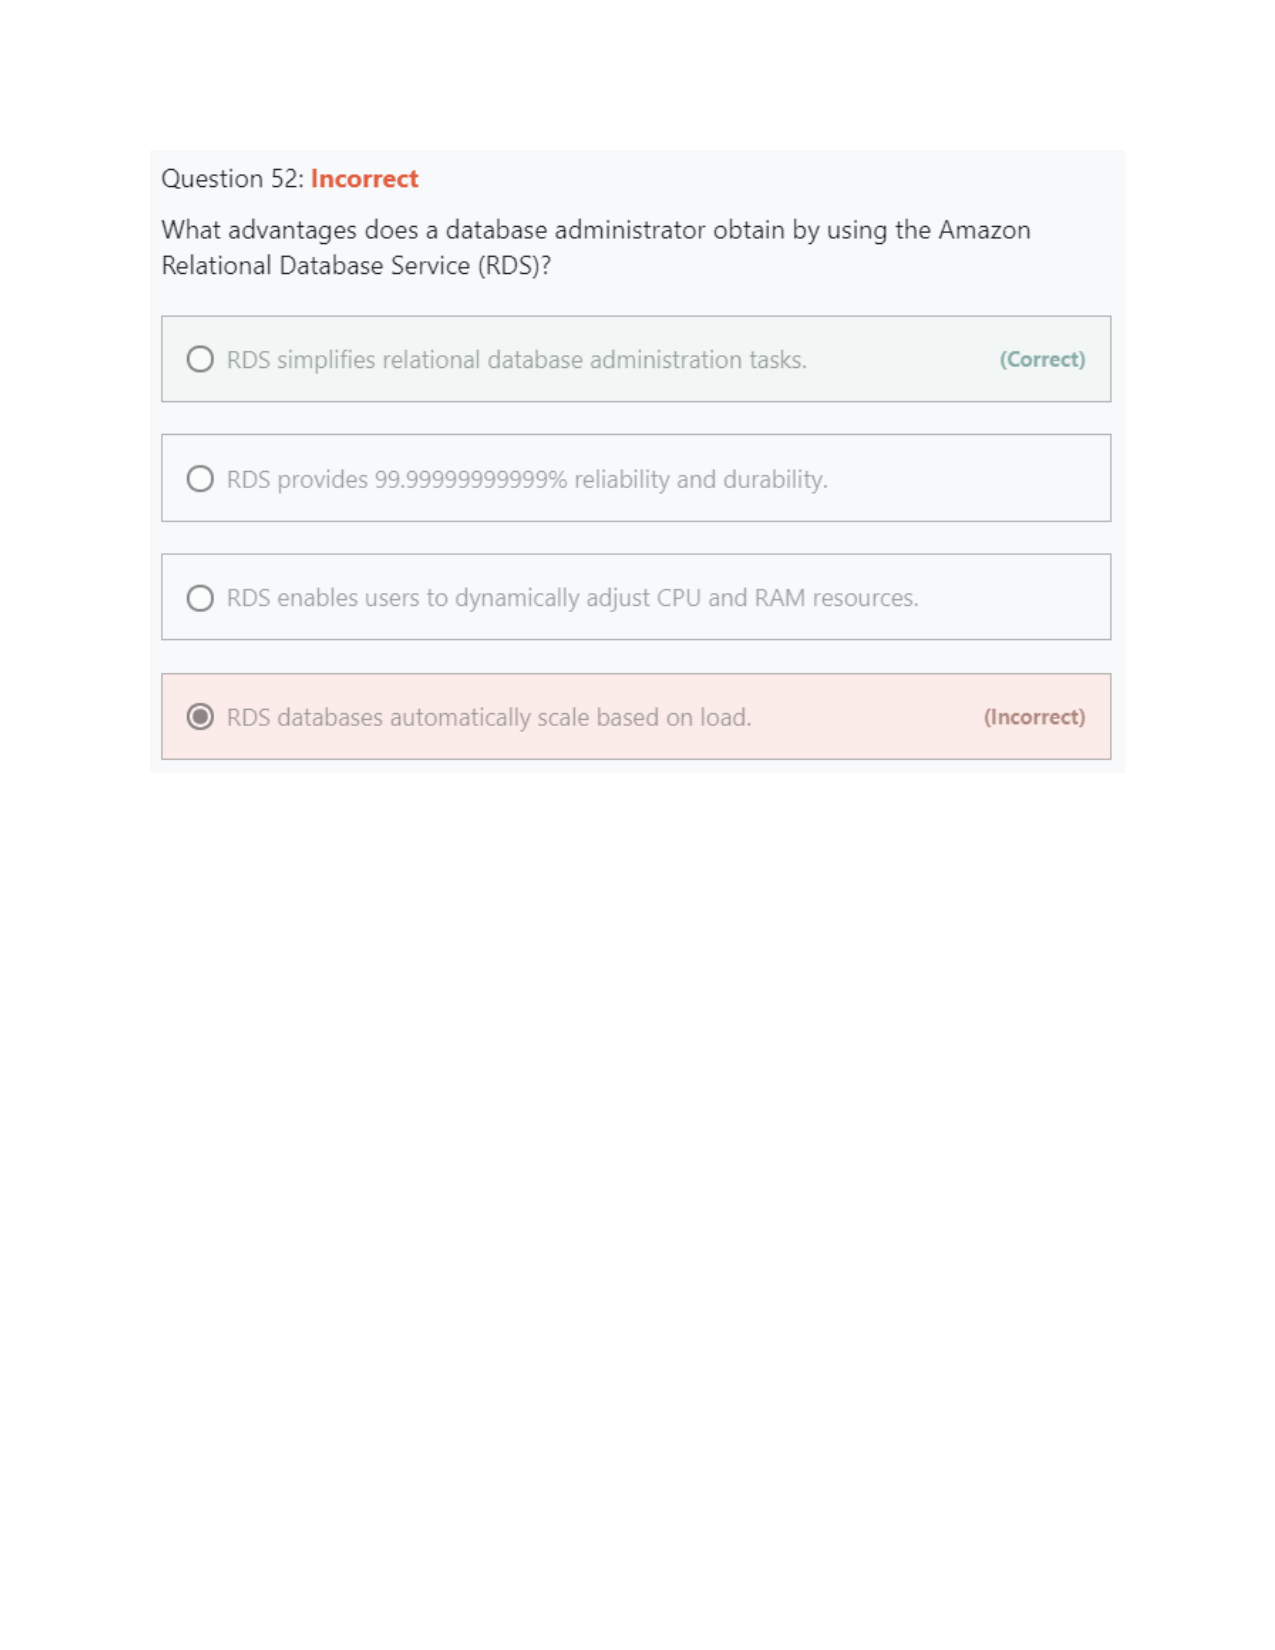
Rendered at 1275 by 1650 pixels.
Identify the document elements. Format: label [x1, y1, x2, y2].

picture [150, 150, 1125, 773]
